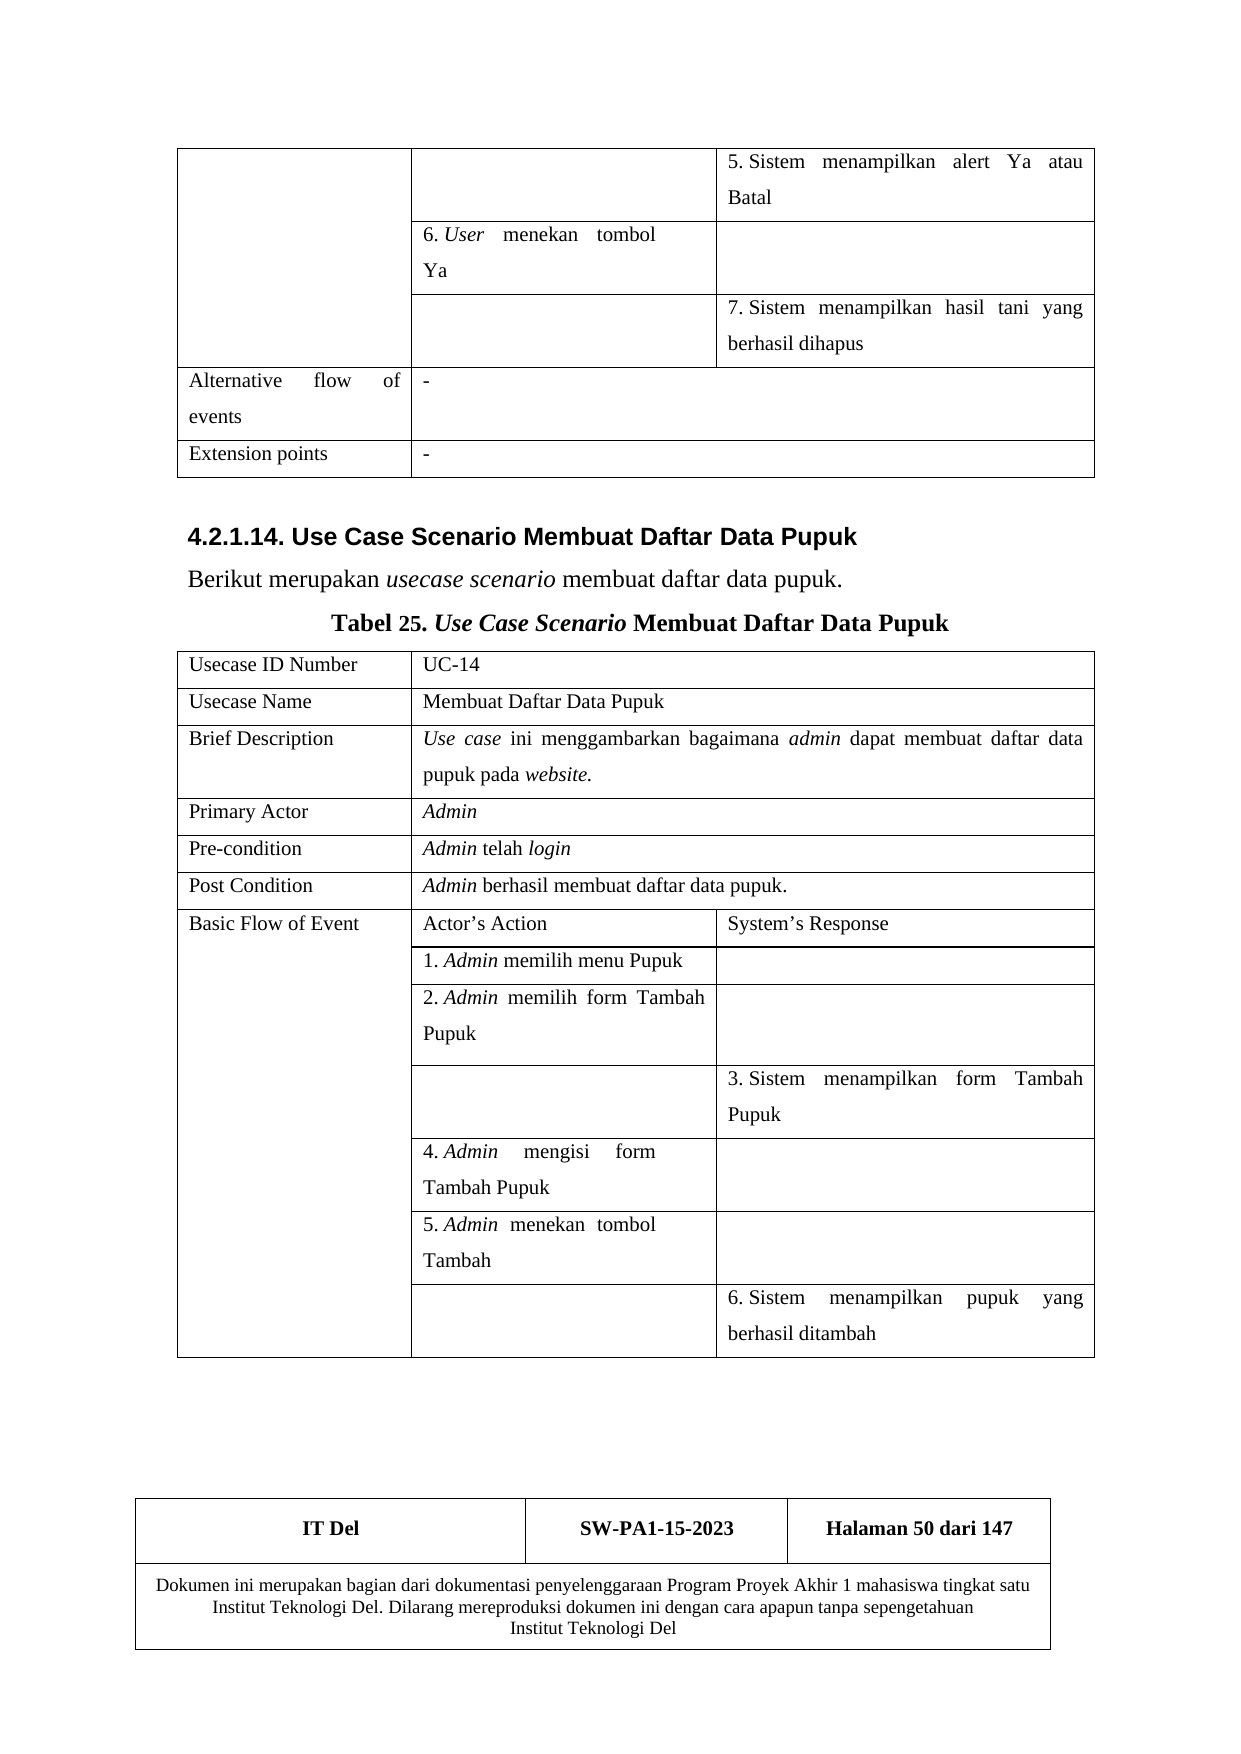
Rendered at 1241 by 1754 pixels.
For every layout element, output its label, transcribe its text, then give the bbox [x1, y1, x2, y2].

table_cell [412, 368, 1094, 440]
table_cell [412, 441, 1094, 477]
table_cell [412, 1066, 716, 1138]
table_cell [717, 948, 1094, 983]
table_cell Membuat Daftar Data Pupuk [412, 689, 1094, 725]
table_cell Use case ini menggambarkan bagaimana admin dapat membuat daftar data pupuk pada website. [412, 726, 1094, 798]
table_cell Primary Actor [178, 799, 411, 835]
table_cell Usecase Name [178, 689, 411, 725]
table_cell Admin memilih menu Pupuk [412, 948, 716, 983]
table_cell System’s Response [717, 910, 1094, 946]
text 4.2.1.14. Use Case Scenario Membuat Daftar Data Pupuk [187, 521, 1092, 550]
table_cell Alternative flow of events [178, 368, 411, 440]
table_cell Basic Flow of Event [178, 910, 411, 1357]
table_header Usecase ID Number [178, 652, 411, 688]
table_cell Admin telah login [412, 836, 1094, 872]
table_cell Admin menekan tombol Tambah [412, 1212, 716, 1284]
table_cell Post Condition [178, 873, 411, 909]
table_cell Sistem menampilkan pupuk yang berhasil ditambah [717, 1285, 1094, 1357]
table_cell [717, 222, 1094, 294]
table_cell Actor’s Action [412, 910, 716, 946]
table_cell Pre-condition [178, 836, 411, 872]
table_cell [717, 1212, 1094, 1284]
table_cell Brief Description [178, 726, 411, 798]
table_cell Sistem menampilkan hasil tani yang berhasil dihapus [717, 295, 1094, 367]
table_header UC-14 [412, 652, 1094, 688]
table_cell Admin mengisi form Tambah Pupuk [412, 1139, 716, 1211]
text Berikut merupakan usecase scenario membuat daftar data pupuk. [187, 564, 1092, 593]
table_cell Sistem menampilkan alert Ya atau Batal [717, 149, 1094, 221]
table_cell [717, 985, 1094, 1064]
table_cell Admin memilih form Tambah Pupuk [412, 985, 716, 1064]
table_cell User menekan tombol Ya [412, 222, 716, 294]
table_cell Extension points [178, 441, 411, 477]
table_cell Admin berhasil membuat daftar data pupuk. [412, 873, 1094, 909]
table_cell [717, 1139, 1094, 1211]
text Tabel 25. Use Case Scenario Membuat Daftar Data Pupuk [187, 608, 1092, 636]
table_cell Admin [412, 799, 1094, 835]
table_cell [412, 1285, 716, 1357]
table_cell [412, 149, 716, 221]
table_cell [412, 295, 716, 367]
table_cell Sistem menampilkan form Tambah Pupuk [717, 1066, 1094, 1138]
